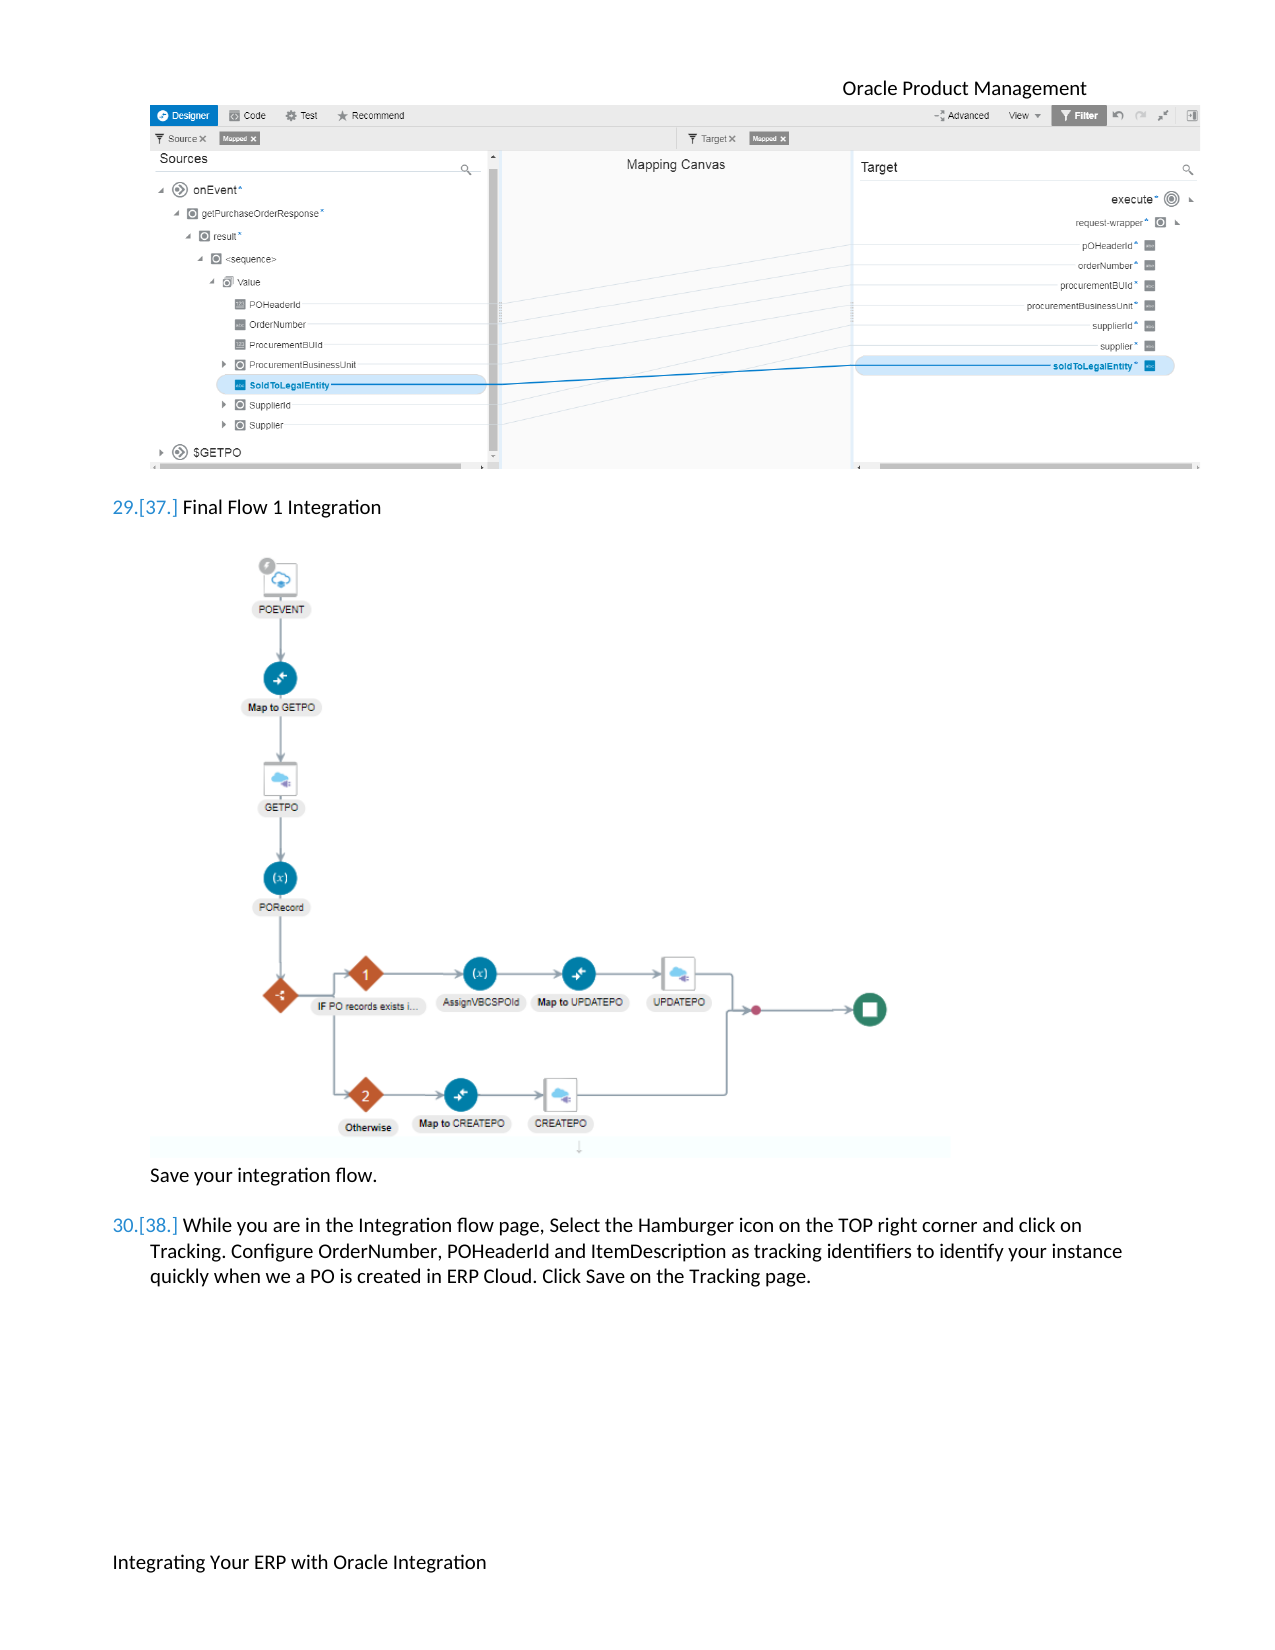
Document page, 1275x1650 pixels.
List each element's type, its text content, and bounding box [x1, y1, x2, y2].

picture [150, 545, 951, 1162]
list While you are in the Integration flow page, Select the Hamburger icon on the TOP right corner and click on Tracking. Configure OrderNumber, POHeaderId and ItemDescription as tracking identifiers to identify your instance quickly when we a PO is created in ERP Cloud. Click Save on the Tracking page. [112, 1213, 1162, 1289]
picture [150, 105, 1200, 469]
list Final Flow 1 Integration [112, 494, 1162, 519]
list Save your integration flow. [150, 1162, 1162, 1187]
